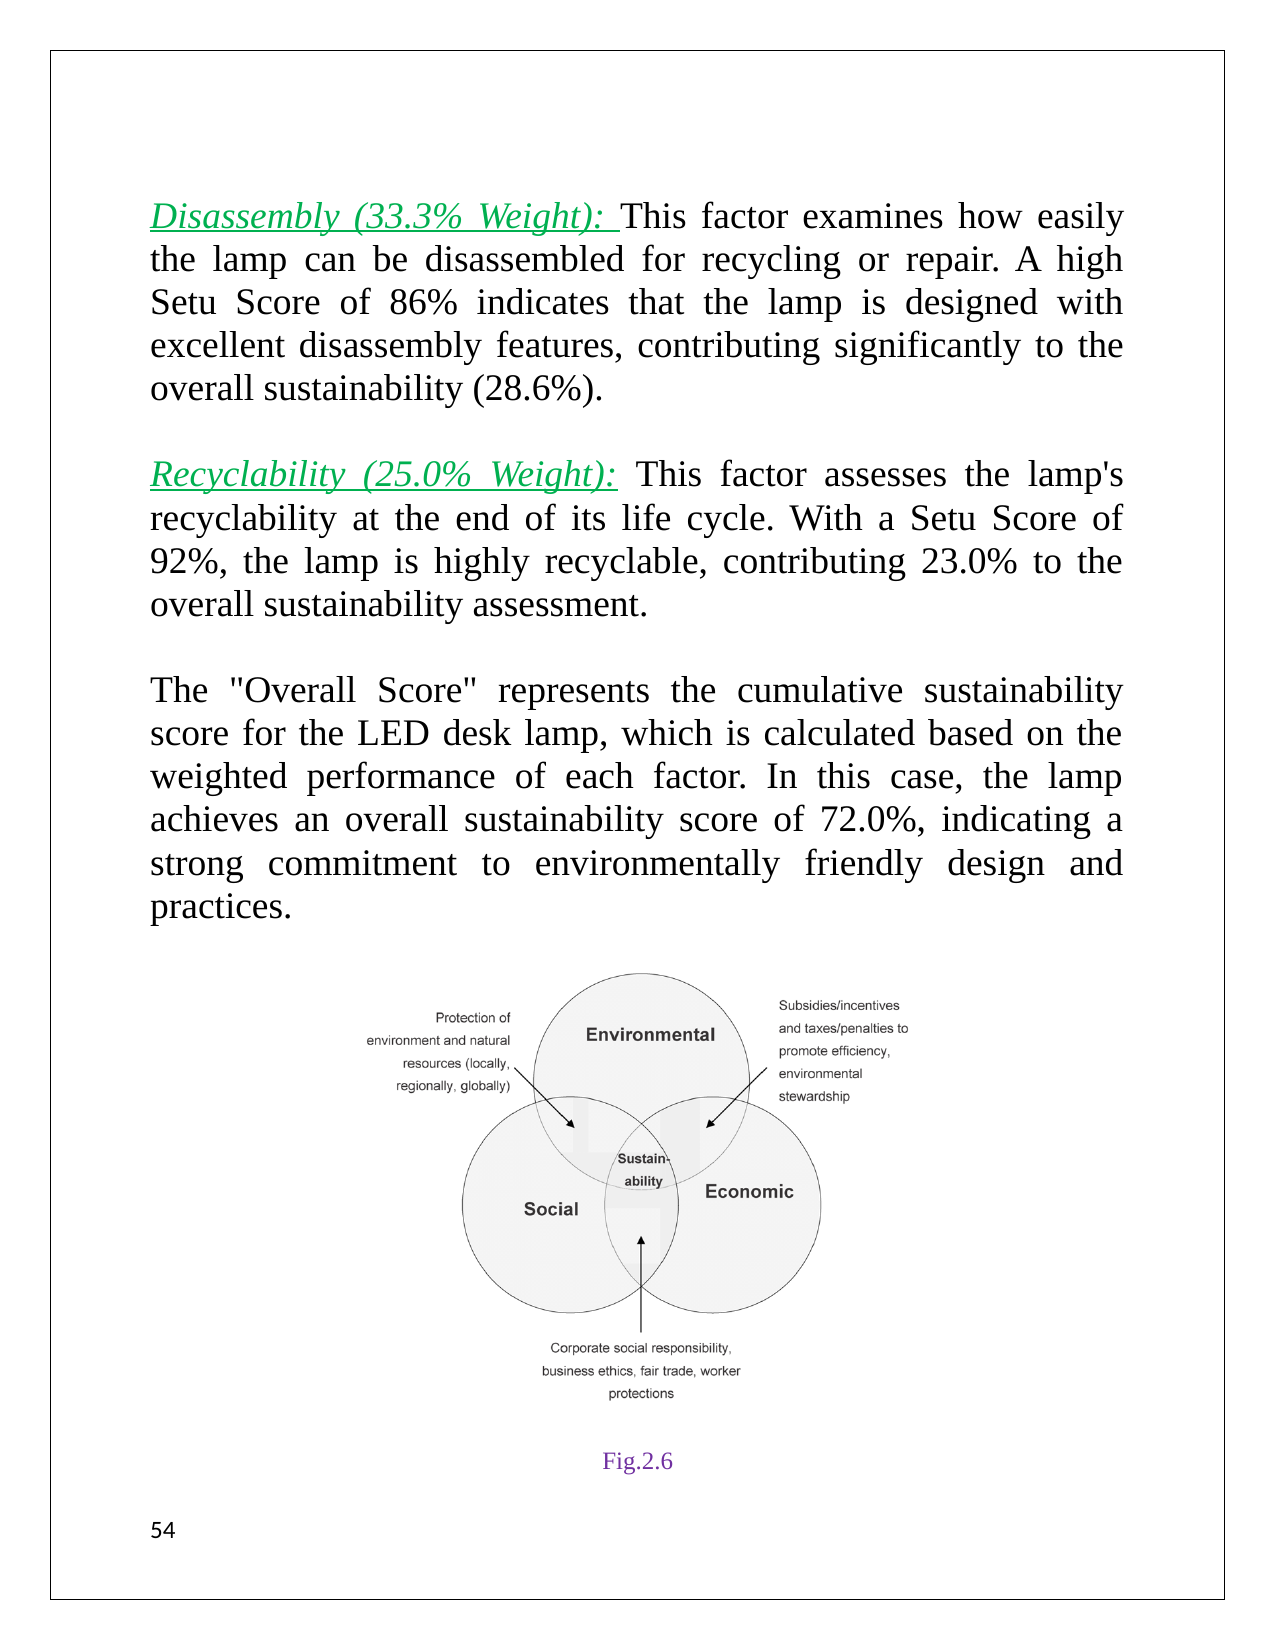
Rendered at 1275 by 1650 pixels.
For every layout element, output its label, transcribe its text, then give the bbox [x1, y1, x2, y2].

text Recyclability (25.0% Weight): This factor assesses the lamp's recyclability at the end of its life cycle. With a Setu Score of 92%, the lamp is highly recyclable, contributing 23.0% to the overall sustainability assessment. [150, 452, 1125, 624]
text Disassembly (33.3% Weight): This factor examines how easily the lamp can be disassembled for recycling or repair. A high Setu Score of 86% indicates that the lamp is designed with excellent disassembly features, contributing significantly to the overall sustainability (28.6%). [150, 193, 1125, 409]
picture [363, 969, 912, 1403]
text Fig.2.6 [150, 1446, 1125, 1474]
text The "Overall Score" represents the cumulative sustainability score for the LED desk lamp, which is calculated based on the weighted performance of each factor. In this case, the lamp achieves an overall sustainability score of 72.0%, indicating a strong commitment to environmentally friendly design and practices. [150, 667, 1125, 926]
